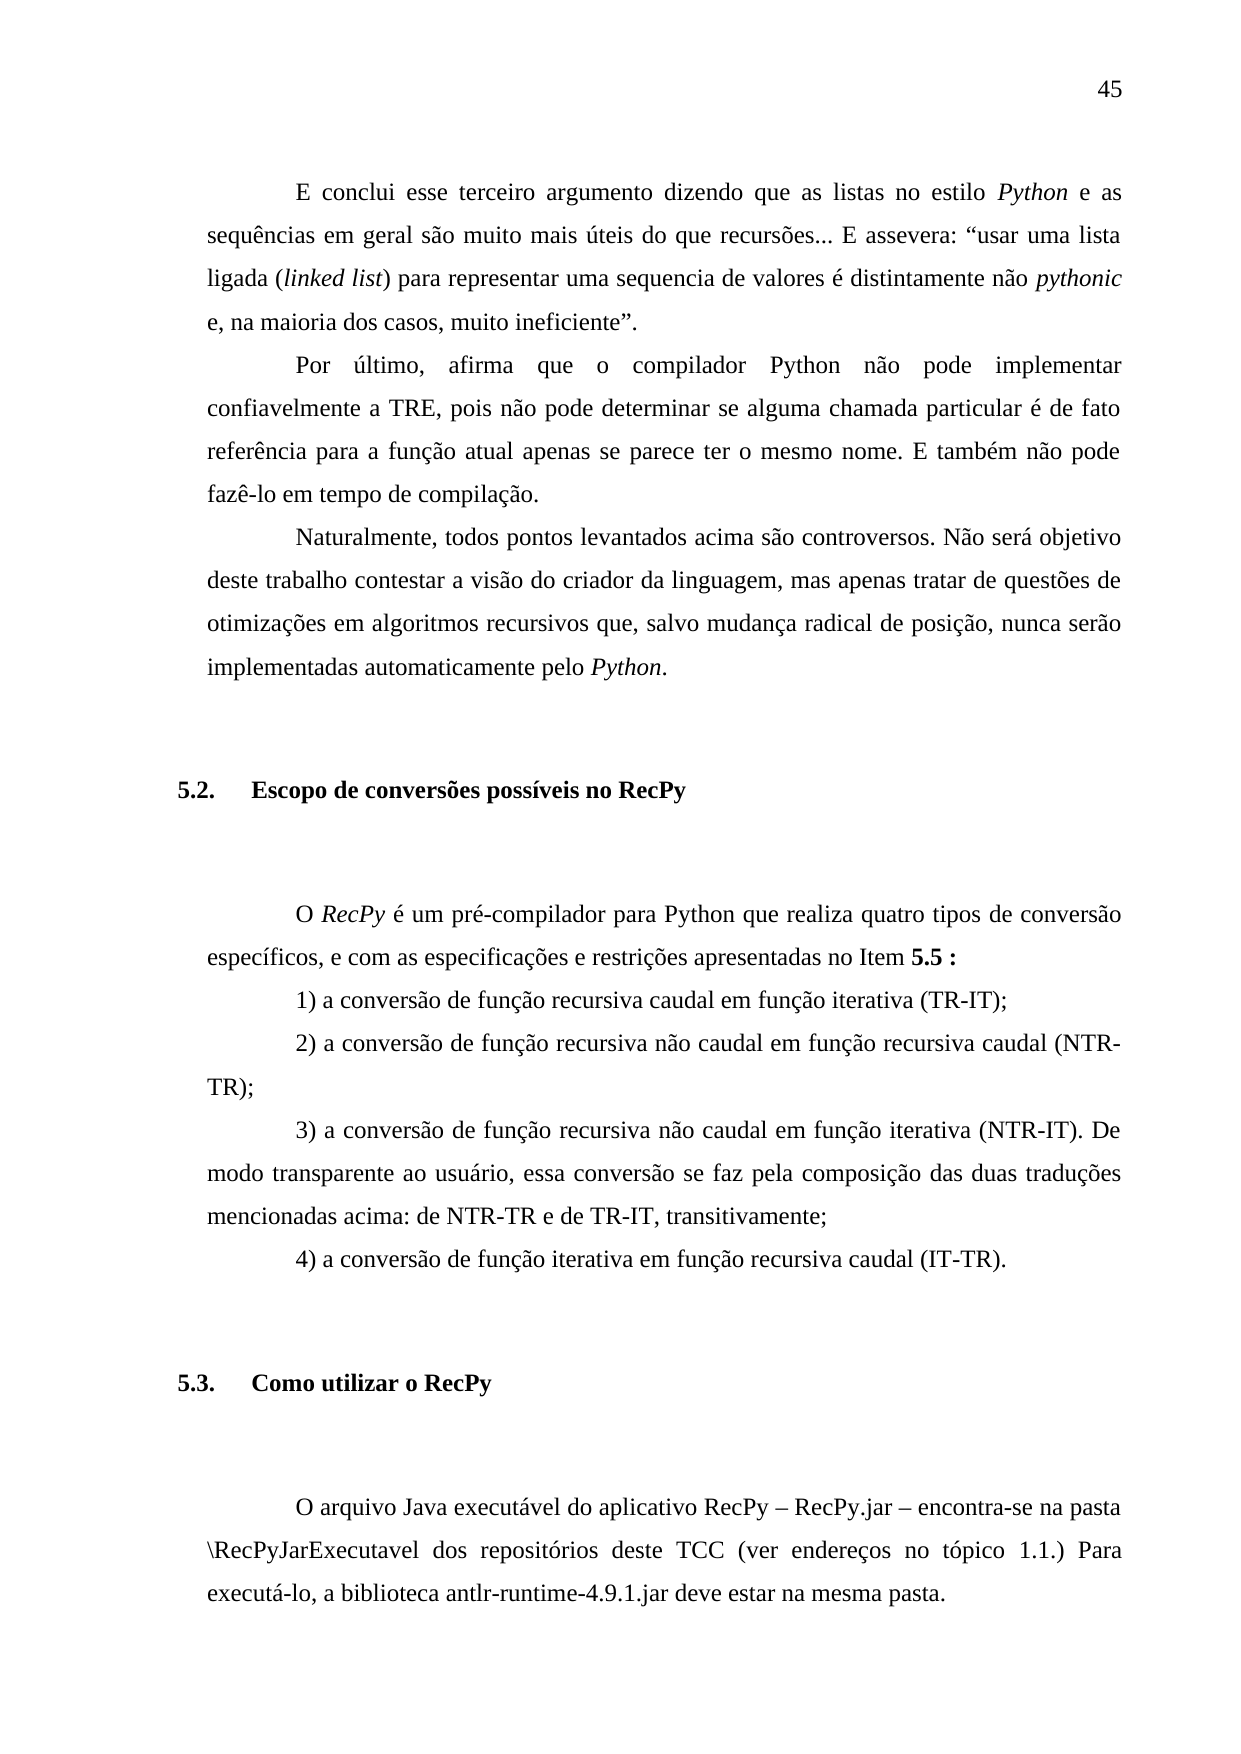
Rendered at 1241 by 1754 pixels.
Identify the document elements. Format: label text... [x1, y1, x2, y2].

text O RecPy é um pré-compilador para Python que realiza quatro tipos de conversão específicos, e com as especificações e restrições apresentadas no Item 5.5 : [207, 899, 1122, 971]
text 1) a conversão de função recursiva caudal em função iterativa (TR-IT); [207, 985, 1122, 1014]
text 3) a conversão de função recursiva não caudal em função iterativa (NTR-IT). De modo transparente ao usuário, essa conversão se faz pela composição das duas traduções mencionadas acima: de NTR-TR e de TR-IT, transitivamente; [207, 1115, 1122, 1230]
text O arquivo Java executável do aplicativo RecPy – RecPy.jar – encontra-se na pasta \RecPyJarExecutavel dos repositórios deste TCC (ver endereços no tópico 1.1.) Para executá-lo, a biblioteca antlr-runtime-4.9.1.jar deve estar na mesma pasta. [207, 1492, 1122, 1607]
text Naturalmente, todos pontos levantados acima são controversos. Não será objetivo deste trabalho contestar a visão do criador da linguagem, mas apenas tratar de questões de otimizações em algoritmos recursivos que, salvo mudança radical de posição, nunca serão implementadas automaticamente pelo Python. [207, 522, 1122, 680]
text Por último, afirma que o compilador Python não pode implementar confiavelmente a TRE, pois não pode determinar se alguma chamada particular é de fato referência para a função atual apenas se parece ter o mesmo nome. E também não pode fazê-lo em tempo de compilação. [207, 350, 1122, 508]
text Escopo de conversões possíveis no RecPy [177, 775, 1122, 804]
text E conclui esse terceiro argumento dizendo que as listas no estilo Python e as sequências em geral são muito mais úteis do que recursões... E assevera: “usar uma lista ligada (linked list) para representar uma sequencia de valores é distintamente não pythonic e, na maioria dos casos, muito ineficiente”. [207, 177, 1122, 335]
text 4) a conversão de função iterativa em função recursiva caudal (IT-TR). [207, 1244, 1122, 1273]
text 2) a conversão de função recursiva não caudal em função recursiva caudal (NTR-TR); [207, 1028, 1122, 1100]
text Como utilizar o RecPy [177, 1368, 1122, 1397]
